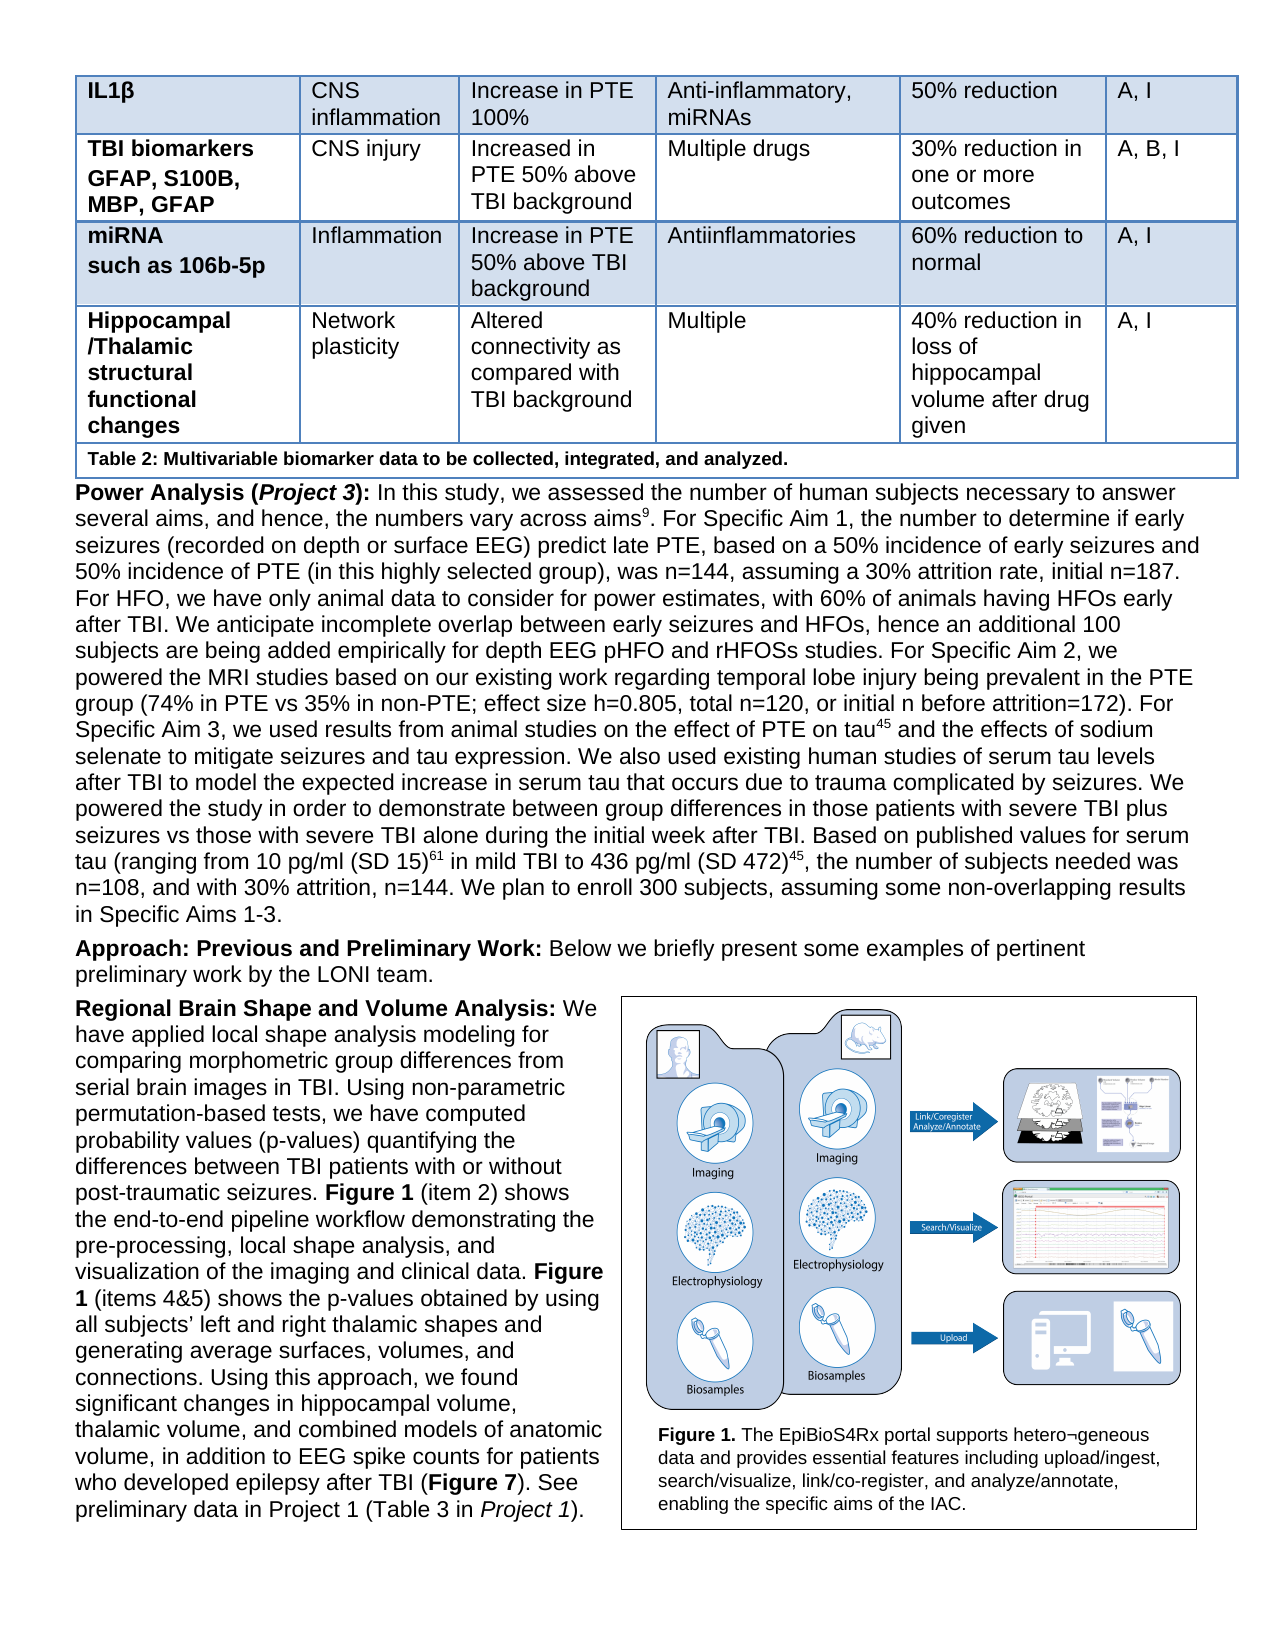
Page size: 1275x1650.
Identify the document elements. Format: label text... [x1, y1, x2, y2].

table_cell Increased in PTE 50% above TBI background [460, 135, 655, 220]
table_cell Table 2: Multivariable biomarker data to be collected, integrated, and analyzed. [77, 444, 1236, 477]
table_cell A, B, I [1107, 135, 1236, 220]
table_cell Inflammation [301, 223, 458, 304]
table_cell CNS injury [301, 135, 458, 220]
table_cell Altered connectivity as compared with TBI background [460, 307, 655, 442]
table_cell TBI biomarkers GFAP, S100B, MBP, GFAP [77, 135, 299, 220]
table_cell Hippocampal /Thalamic structural functional changes [77, 307, 299, 442]
table_cell miRNA such as 106b-5p [77, 223, 299, 304]
table_cell CNS inflammation [301, 77, 458, 133]
table_cell Multiple drugs [657, 135, 899, 220]
picture [612, 1009, 1181, 1410]
table_cell A, I [1107, 223, 1236, 304]
table_cell IL1β [77, 77, 299, 133]
table_cell Network plasticity [301, 307, 458, 442]
table_cell Increase in PTE 50% above TBI background [460, 223, 655, 304]
table_cell Increase in PTE 100% [460, 77, 655, 133]
table_cell 60% reduction to normal [901, 223, 1105, 304]
table_cell Multiple [657, 307, 899, 442]
table_cell 40% reduction in loss of hippocampal volume after drug given [901, 307, 1105, 442]
table_cell 30% reduction in one or more outcomes [901, 135, 1105, 220]
table_cell Antiinflammatories [657, 223, 899, 304]
text Approach: Previous and Preliminary Work: Below we briefly present some examples of pertinent preliminary work by the LONI team. [75, 934, 1200, 987]
text Power Analysis (Project 3): In this study, we assessed the number of human subjects necessary to answer several aims, and hence, the numbers vary across aims9. For Specific Aim 1, the number to determine if early seizures (recorded on depth or surface EEG) predict late PTE, based on a 50% incidence of early seizures and 50% incidence of PTE (in this highly selected group), was n=144, assuming a 30% attrition rate, initial n=187. For HFO, we have only animal data to consider for power estimates, with 60% of animals having HFOs early after TBI. We anticipate incomplete overlap between early seizures and HFOs, hence an additional 100 subjects are being added empirically for depth EEG pHFO and rHFOSs studies. For Specific Aim 2, we powered the MRI studies based on our existing work regarding temporal lobe injury being prevalent in the PTE group (74% in PTE vs 35% in non-PTE; effect size h=0.805, total n=120, or initial n before attrition=172). For Specific Aim 3, we used results from animal studies on the effect of PTE on tau45 and the effects of sodium selenate to mitigate seizures and tau expression. We also used existing human studies of serum tau levels after TBI to model the expected increase in serum tau that occurs due to trauma complicated by seizures. We powered the study in order to demonstrate between group differences in those patients with severe TBI plus seizures vs those with severe TBI alone during the initial week after TBI. Based on published values for serum tau (ranging from 10 pg/ml (SD 15)61 in mild TBI to 436 pg/ml (SD 472)45, the number of subjects needed was n=108, and with 30% attrition, n=144. We plan to enroll 300 subjects, assuming some non-overlapping results in Specific Aims 1-3. [75, 479, 1200, 927]
table_cell A, I [1107, 77, 1236, 133]
table_cell Anti-inflammatory, miRNAs [657, 77, 899, 133]
table_cell 50% reduction [901, 77, 1105, 133]
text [75, 1529, 1200, 1556]
table_cell A, I [1107, 307, 1236, 442]
